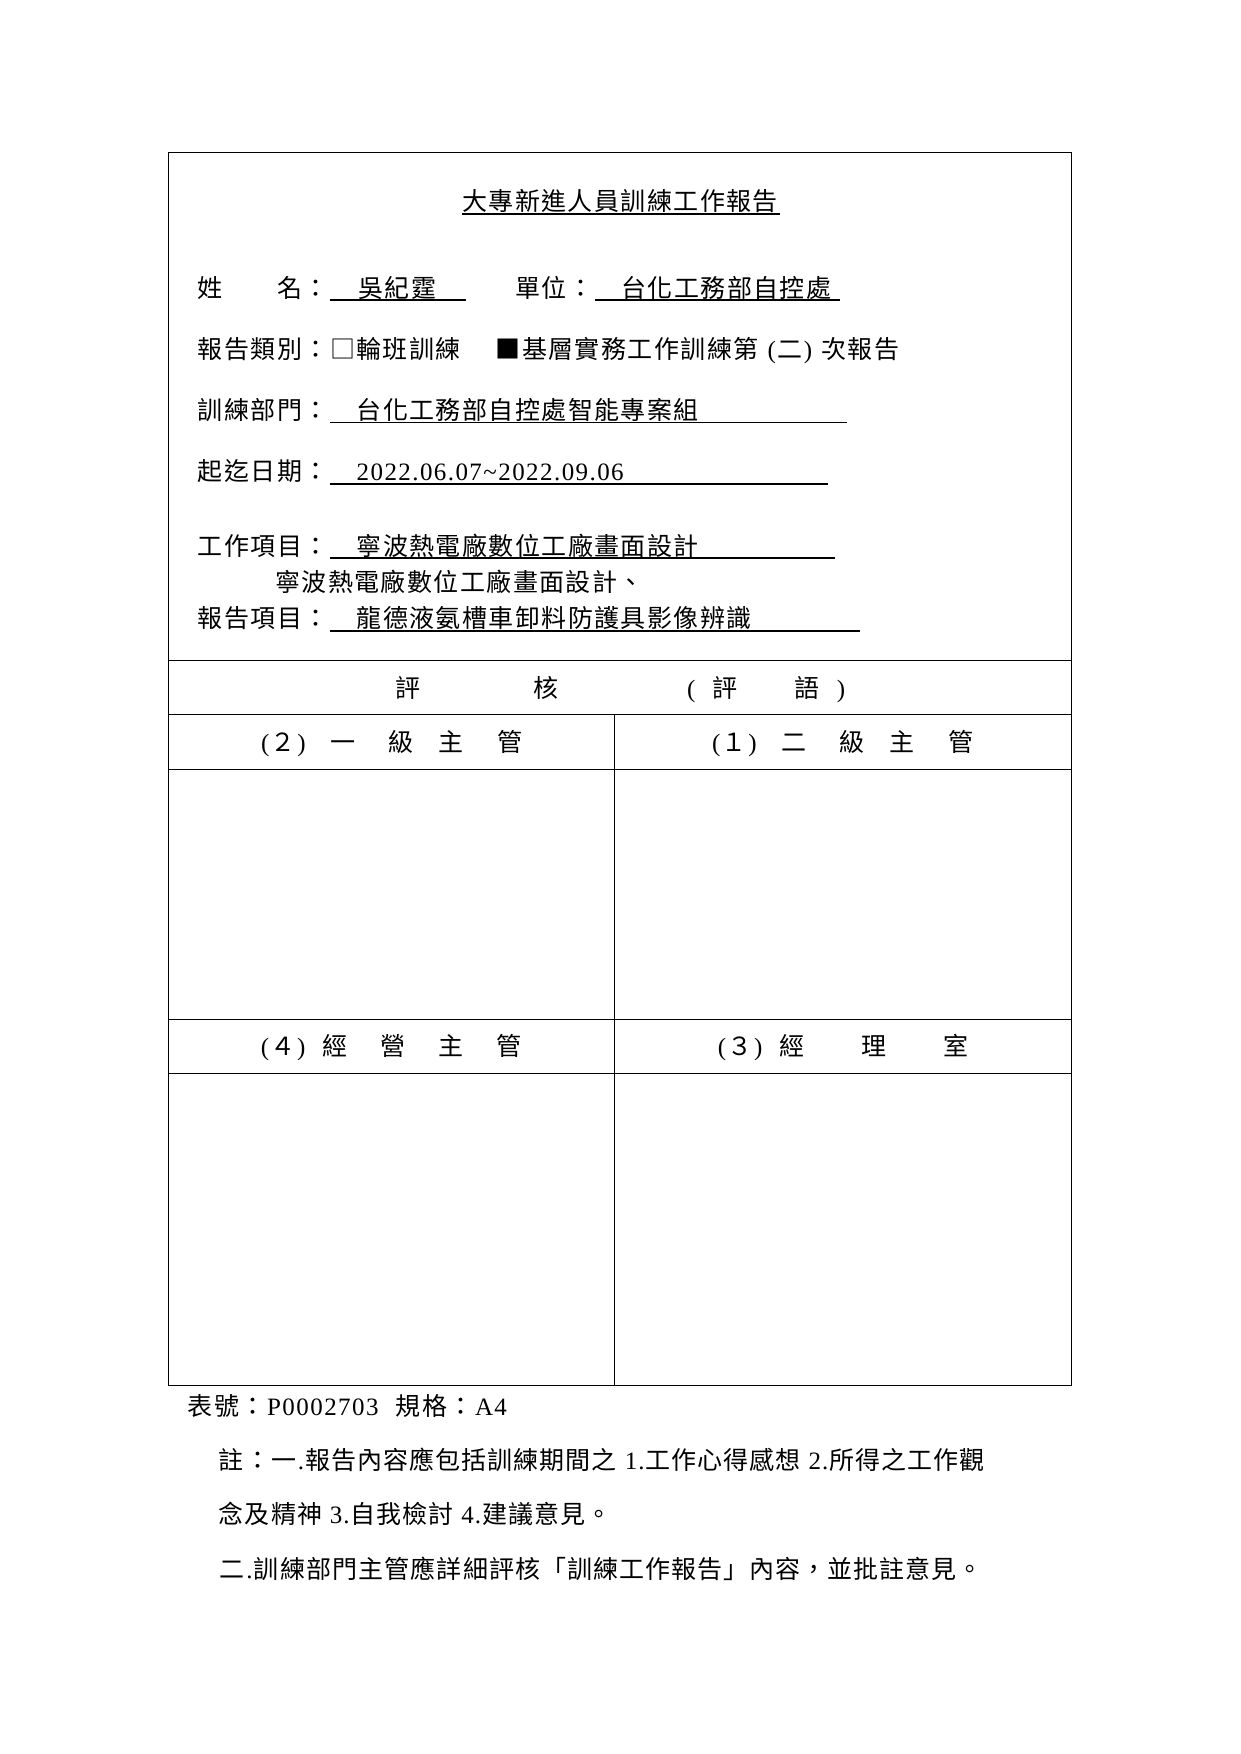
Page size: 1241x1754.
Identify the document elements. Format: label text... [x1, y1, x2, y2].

table_cell 評 核 ( 評 語 ) [169, 661, 1071, 714]
table_cell (２) 一 級 主 管 [169, 715, 614, 768]
text 註：一.報告內容應包括訓練期間之 1.工作心得感想 2.所得之工作觀 [187, 1441, 1053, 1477]
text 二.訓練部門主管應詳細評核「訓練工作報告」內容，並批註意見。 [187, 1549, 1053, 1586]
table_cell [615, 1074, 1071, 1385]
table_cell [615, 770, 1071, 1018]
table_cell [169, 1074, 614, 1385]
table_cell [169, 770, 614, 1018]
table_cell (３) 經 理 室 [615, 1020, 1071, 1073]
text 表號：P0002703 規格：A4 [187, 1386, 1053, 1422]
table_cell (１) 二 級 主 管 [615, 715, 1071, 768]
text 念及精神 3.自我檢討 4.建議意見。 [187, 1495, 1053, 1531]
table_header 大專新進人員訓練工作報告 姓 名： 吳紀霆 單位： 台化工務部自控處 報告類別：□輪班訓練 ■基層實務工作訓練第 (二) 次報告 訓練部門： 台化工務部自控處智能專案組 起迄日期： 2022.06.07~2022.09.06 工作項目： 寧波熱電廠數位工廠畫面設計 寧波熱電廠數位工廠畫面設計、 報告項目： 龍德液氨槽車卸料防護具影像辨識 [169, 153, 1071, 660]
table_cell (４) 經 營 主 管 [169, 1020, 614, 1073]
